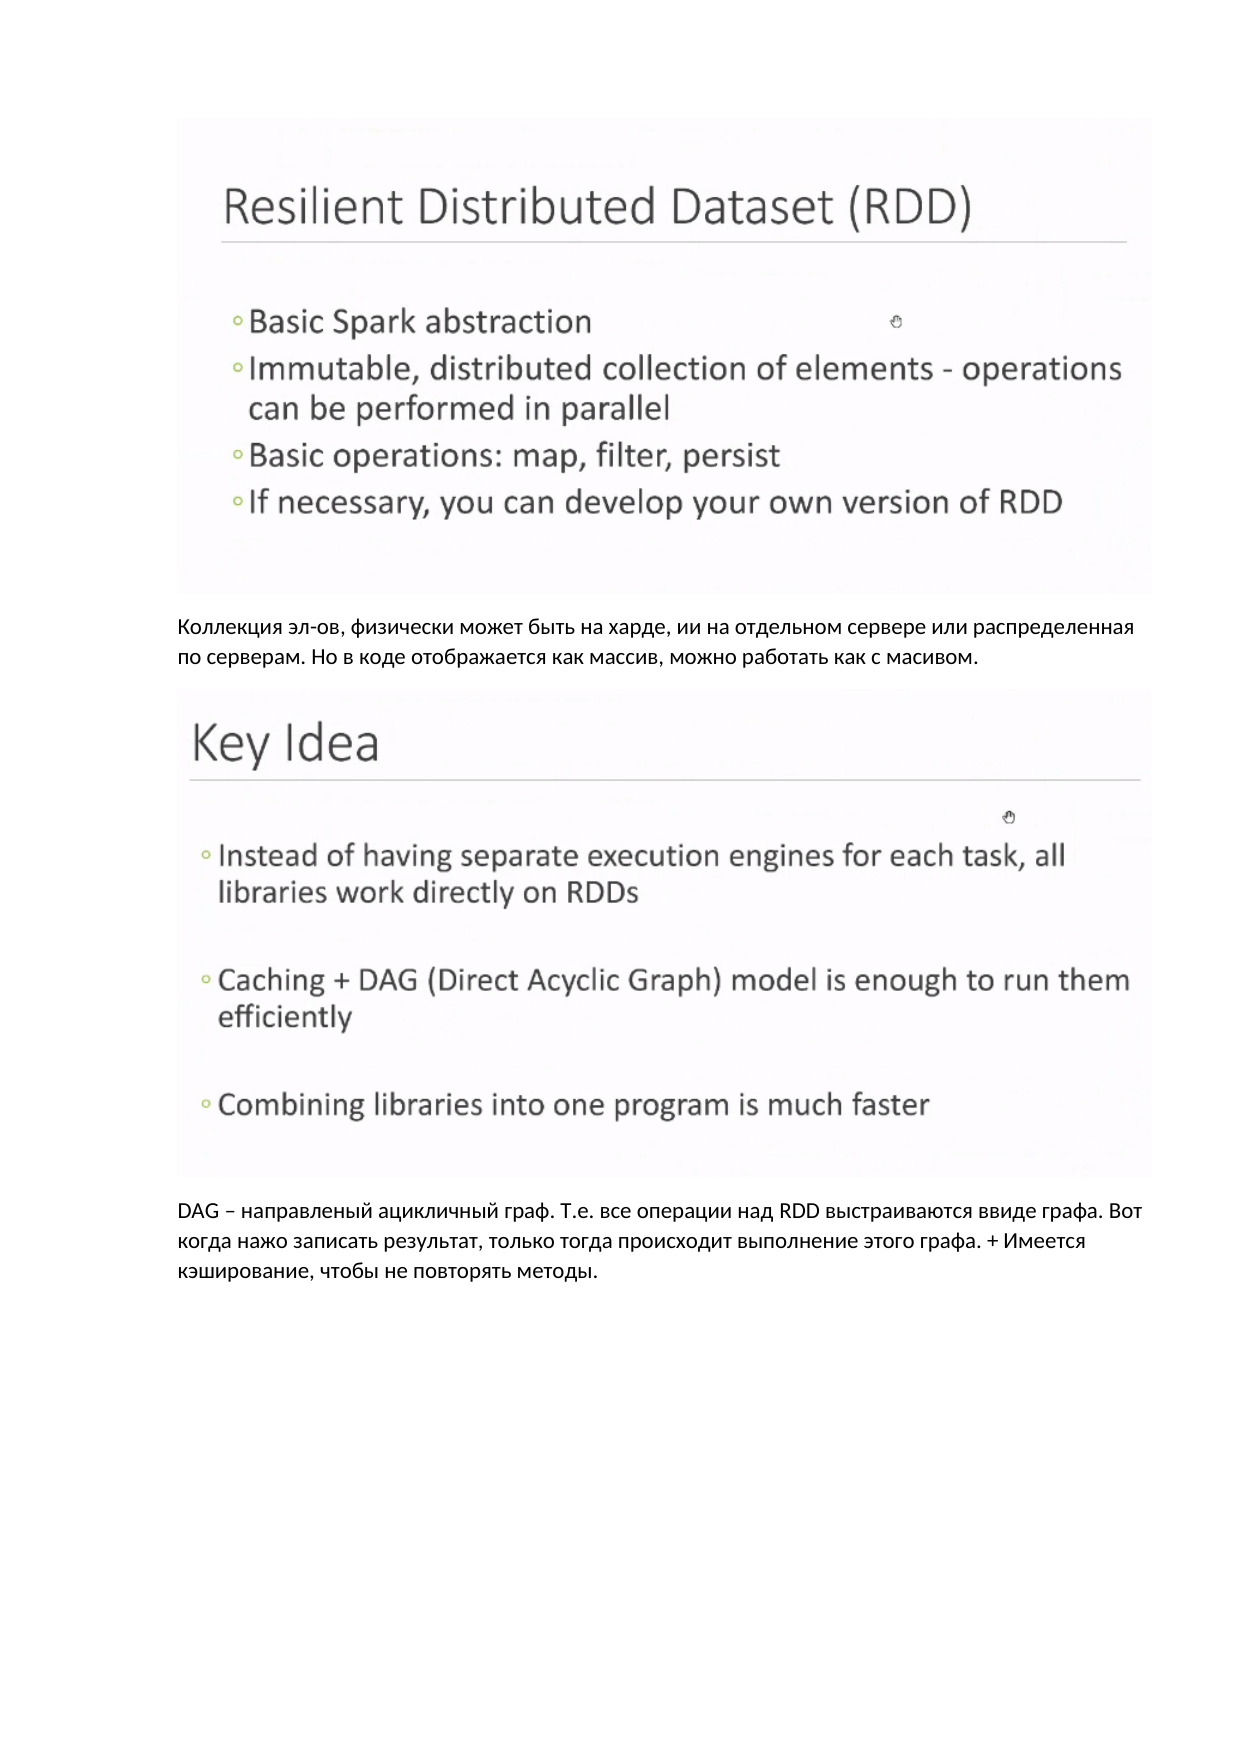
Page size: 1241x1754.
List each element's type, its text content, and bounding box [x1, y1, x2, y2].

text Коллекция эл-ов, физически может быть на харде, ии на отдельном сервере или распределенная по серверам. Но в коде отображается как массив, можно работать как с масивом. [177, 612, 1152, 670]
text DAG – направленый ацикличный граф. Т.е. все операции над RDD выстраиваются ввиде графа. Вот когда нажо записать результат, только тогда происходит выполнение этого графа. + Имеется кэширование, чтобы не повторять методы. [177, 1196, 1152, 1284]
picture [177, 118, 1152, 594]
picture [177, 689, 1152, 1177]
